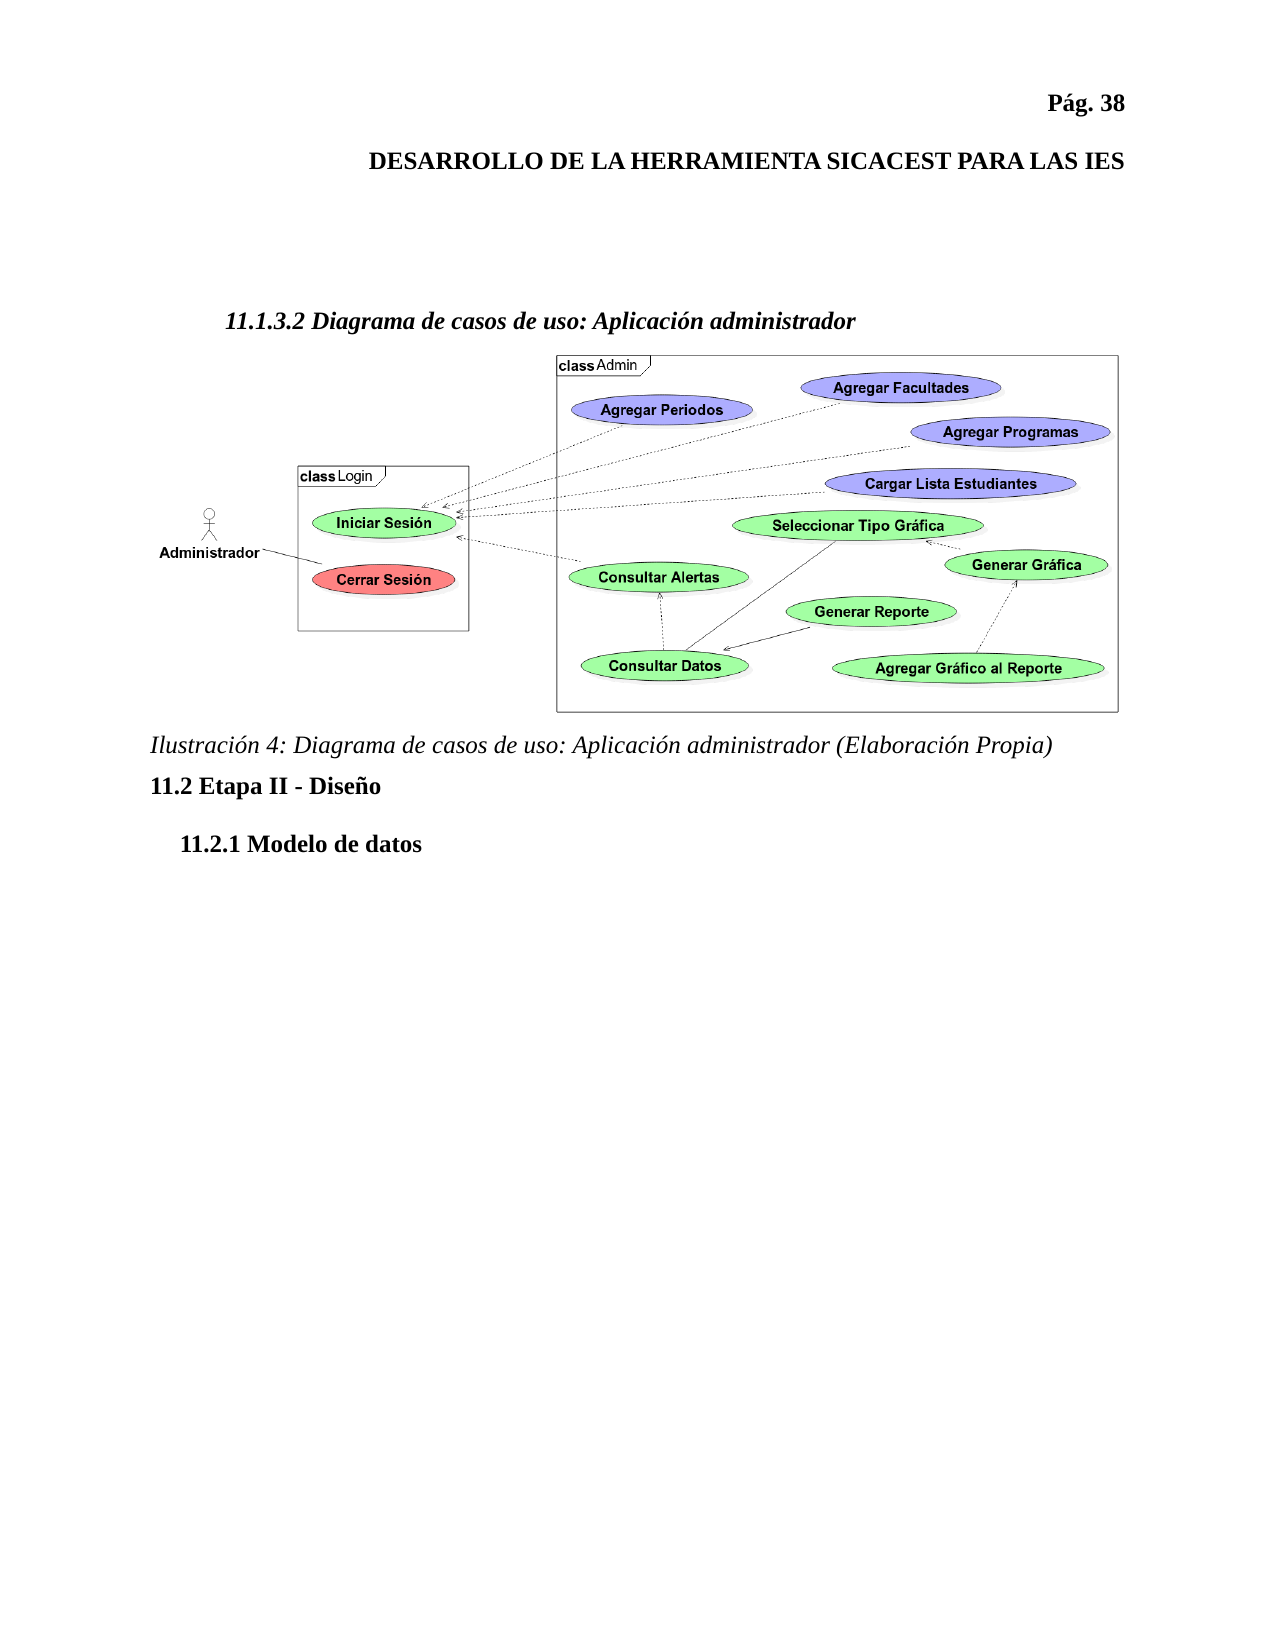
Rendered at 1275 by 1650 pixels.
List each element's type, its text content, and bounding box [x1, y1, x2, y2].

subtitle 11.1.3.2 Diagrama de casos de uso: Aplicación administrador [150, 306, 1125, 335]
subtitle 11.2.1 Modelo de datos [150, 829, 1125, 857]
subtitle 11.2 Etapa II - Diseño [150, 771, 1125, 800]
picture [150, 349, 1124, 718]
